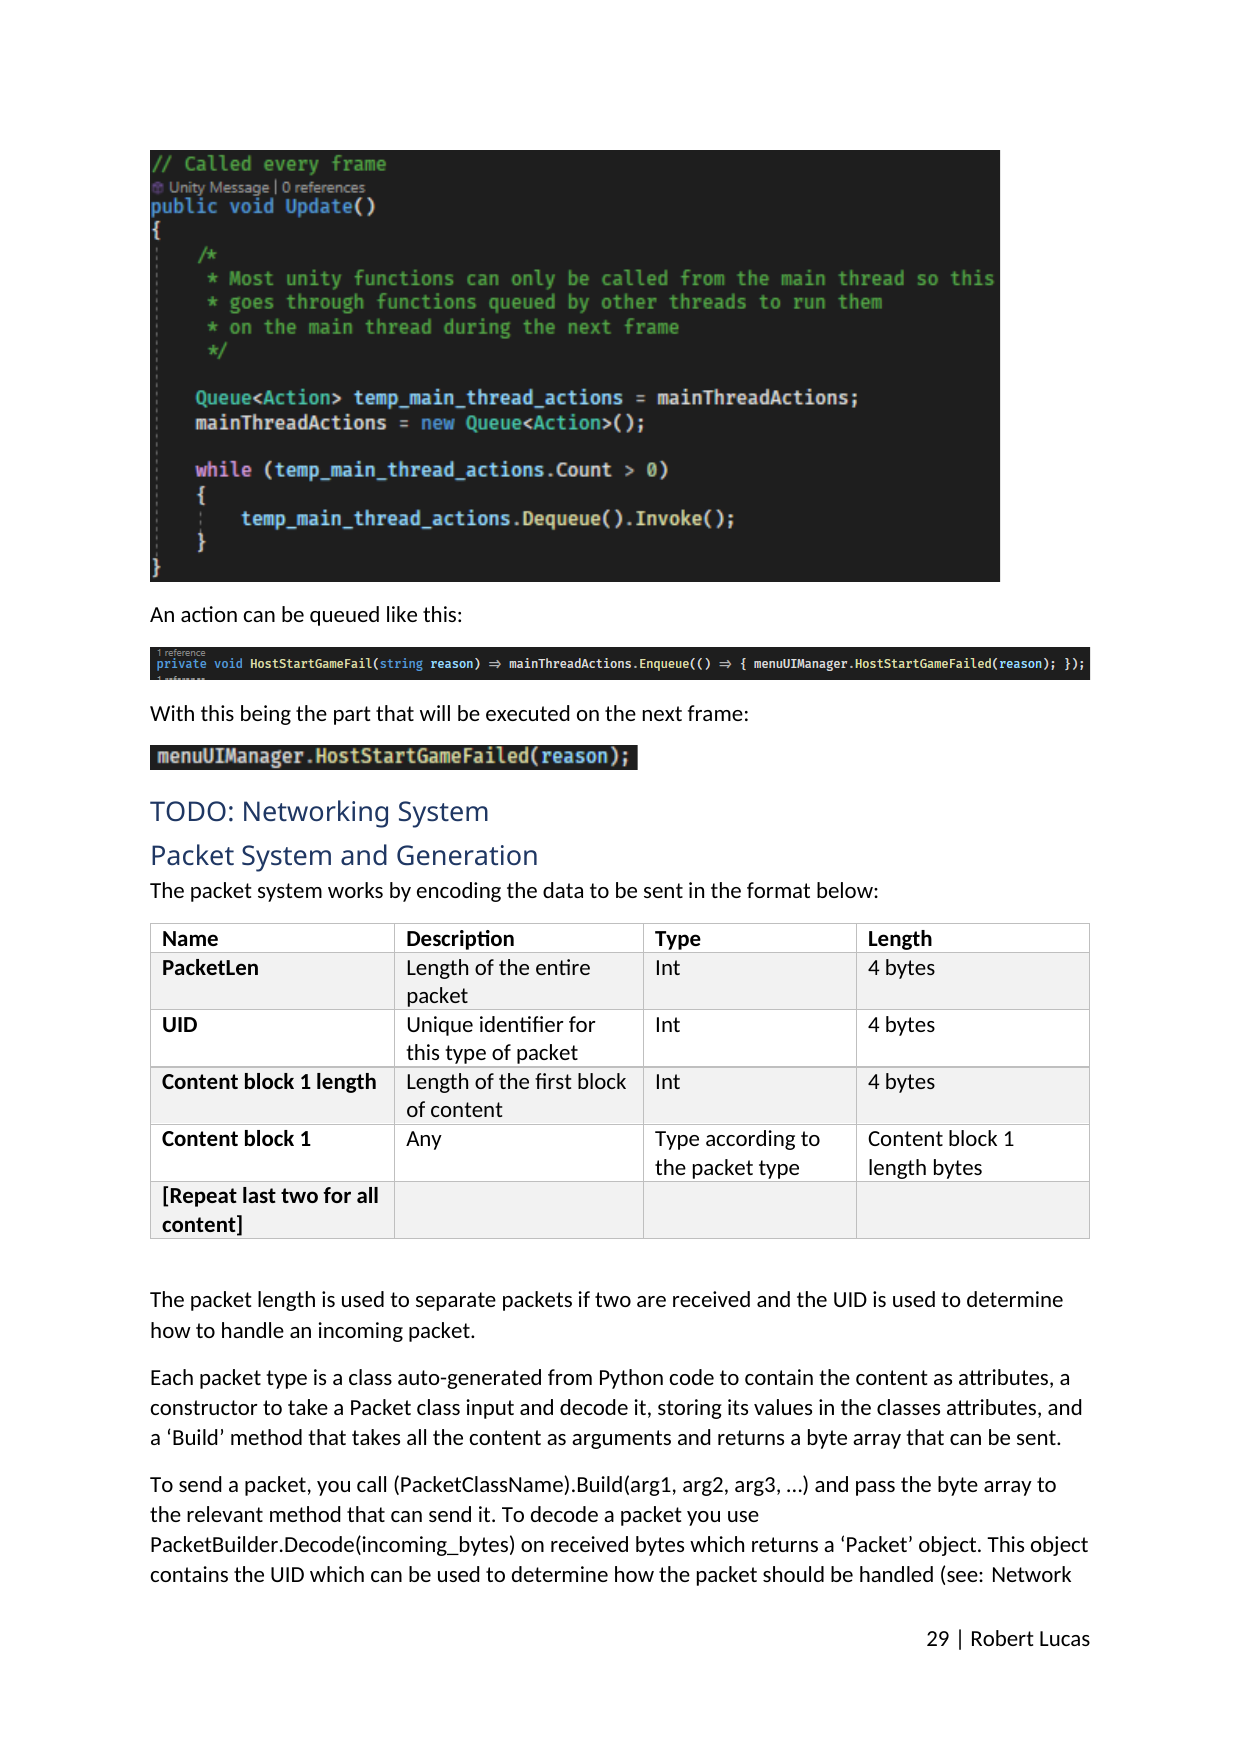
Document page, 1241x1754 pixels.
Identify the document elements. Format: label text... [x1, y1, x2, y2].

picture [150, 647, 1091, 680]
table_cell Type according to the packet type [644, 1125, 856, 1181]
table_cell Any [395, 1125, 643, 1181]
table_header Type [644, 924, 856, 952]
subtitle TODO: Networking System [150, 793, 1090, 829]
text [150, 1470, 1090, 1589]
table_cell Int [644, 953, 856, 1009]
text With this being the part that will be executed on the next frame: [150, 699, 1090, 727]
table_cell [644, 1182, 856, 1238]
text Each packet type is a class auto-generated from Python code to contain the content as attributes, a constructor to take a Packet class input and decode it, storing its values in the classes attributes, and a ‘Build’ method that takes all the content as arguments and returns a byte array that can be sent. [150, 1363, 1090, 1451]
table_header Length [857, 924, 1089, 952]
table_cell PacketLen [151, 953, 394, 1009]
table_cell [Repeat last two for all content] [151, 1182, 394, 1238]
text The packet length is used to separate packets if two are received and the UID is used to determine how to handle an incoming packet. [150, 1286, 1090, 1344]
table_cell Unique identifier for this type of packet [395, 1010, 643, 1066]
picture [150, 150, 1001, 582]
table_cell Int [644, 1068, 856, 1123]
table_cell UID [151, 1010, 394, 1066]
picture [150, 745, 638, 770]
text An action can be queued like this: [150, 600, 1090, 628]
table_cell [395, 1182, 643, 1238]
text The packet system works by encoding the data to be sent in the format below: [150, 876, 1090, 904]
table_cell Length of the entire packet [395, 953, 643, 1009]
table_cell [857, 1182, 1089, 1238]
table_header Description [395, 924, 643, 952]
table_cell Content block 1 length [151, 1068, 394, 1123]
table_cell Content block 1 length bytes [857, 1125, 1089, 1181]
table_cell 4 bytes [857, 1010, 1089, 1066]
table_cell Length of the first block of content [395, 1068, 643, 1123]
table_cell 4 bytes [857, 953, 1089, 1009]
subtitle Packet System and Generation [150, 837, 1090, 873]
table_cell Content block 1 [151, 1125, 394, 1181]
table_header Name [151, 924, 394, 952]
table_cell 4 bytes [857, 1068, 1089, 1123]
table_cell Int [644, 1010, 856, 1066]
